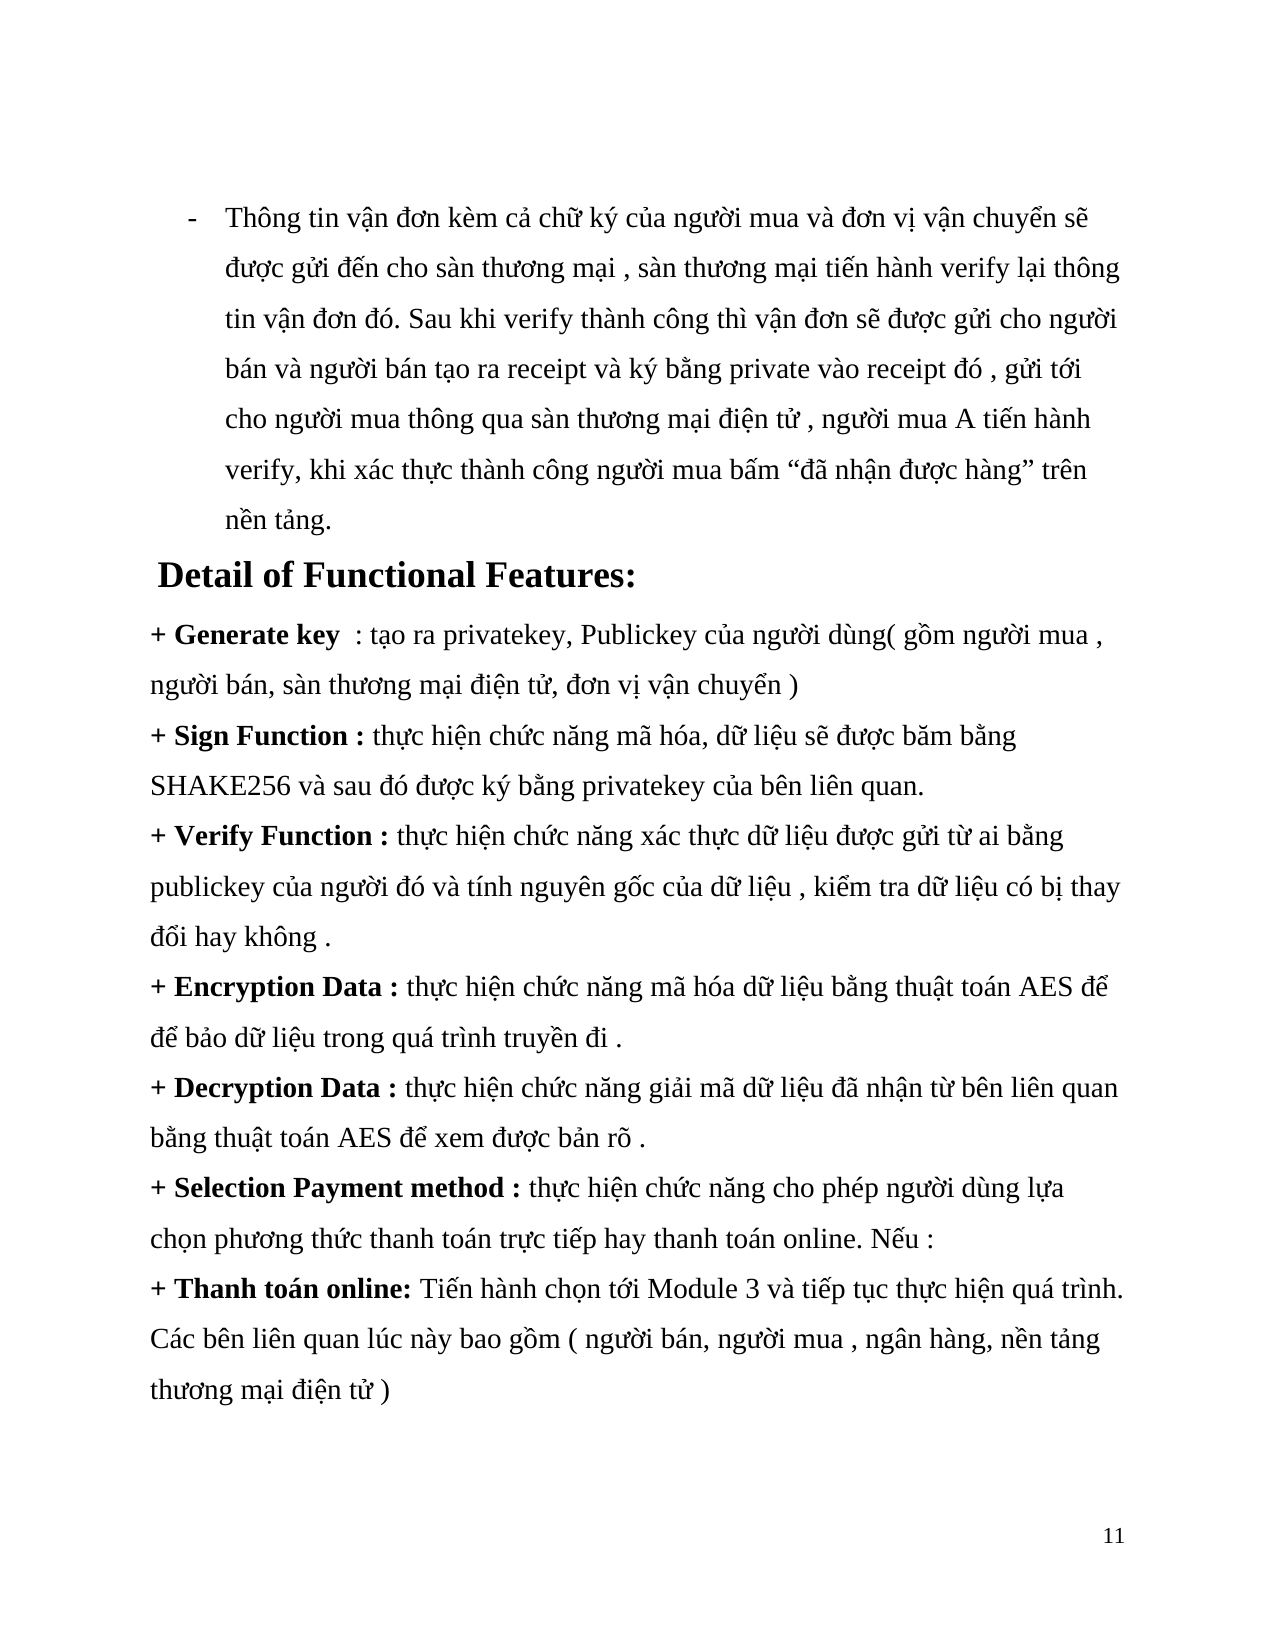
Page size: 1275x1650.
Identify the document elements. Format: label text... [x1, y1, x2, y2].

text + Sign Function : thực hiện chức năng mã hóa, dữ liệu sẽ được băm bằng SHAKE256 và sau đó được ký bằng privatekey của bên liên quan. [150, 718, 1125, 802]
text + Verify Function : thực hiện chức năng xác thực dữ liệu được gửi từ ai bằng publickey của người đó và tính nguyên gốc của dữ liệu , kiểm tra dữ liệu có bị thay đổi hay không . [150, 818, 1125, 953]
list Thông tin vận đơn kèm cả chữ ký của người mua và đơn vị vận chuyển sẽ được gửi đến cho sàn thương mại , sàn thương mại tiến hành verify lại thông tin vận đơn đó. Sau khi verify thành công thì vận đơn sẽ được gửi cho người bán và người bán tạo ra receipt và ký bằng private vào receipt đó , gửi tới cho người mua thông qua sàn thương mại điện tử , người mua A tiến hành verify, khi xác thực thành công người mua bấm “đã nhận được hàng” trên nền tảng. [187, 200, 1125, 536]
text + Thanh toán online: Tiến hành chọn tới Module 3 và tiếp tục thực hiện quá trình. Các bên liên quan lúc này bao gồm ( người bán, người mua , ngân hàng, nền tảng thương mại điện tử ) [150, 1271, 1125, 1405]
text + Decryption Data : thực hiện chức năng giải mã dữ liệu đã nhận từ bên liên quan bằng thuật toán AES để xem được bản rõ . [150, 1070, 1125, 1154]
text + Encryption Data : thực hiện chức năng mã hóa dữ liệu bằng thuật toán AES để để bảo dữ liệu trong quá trình truyền đi . [150, 969, 1125, 1053]
text Detail of Functional Features: [150, 552, 1125, 596]
text + Generate key : tạo ra privatekey, Publickey của người dùng( gồm người mua , người bán, sàn thương mại điện tử, đơn vị vận chuyển ) [150, 617, 1125, 701]
text + Selection Payment method : thực hiện chức năng cho phép người dùng lựa chọn phương thức thanh toán trực tiếp hay thanh toán online. Nếu : [150, 1171, 1125, 1254]
